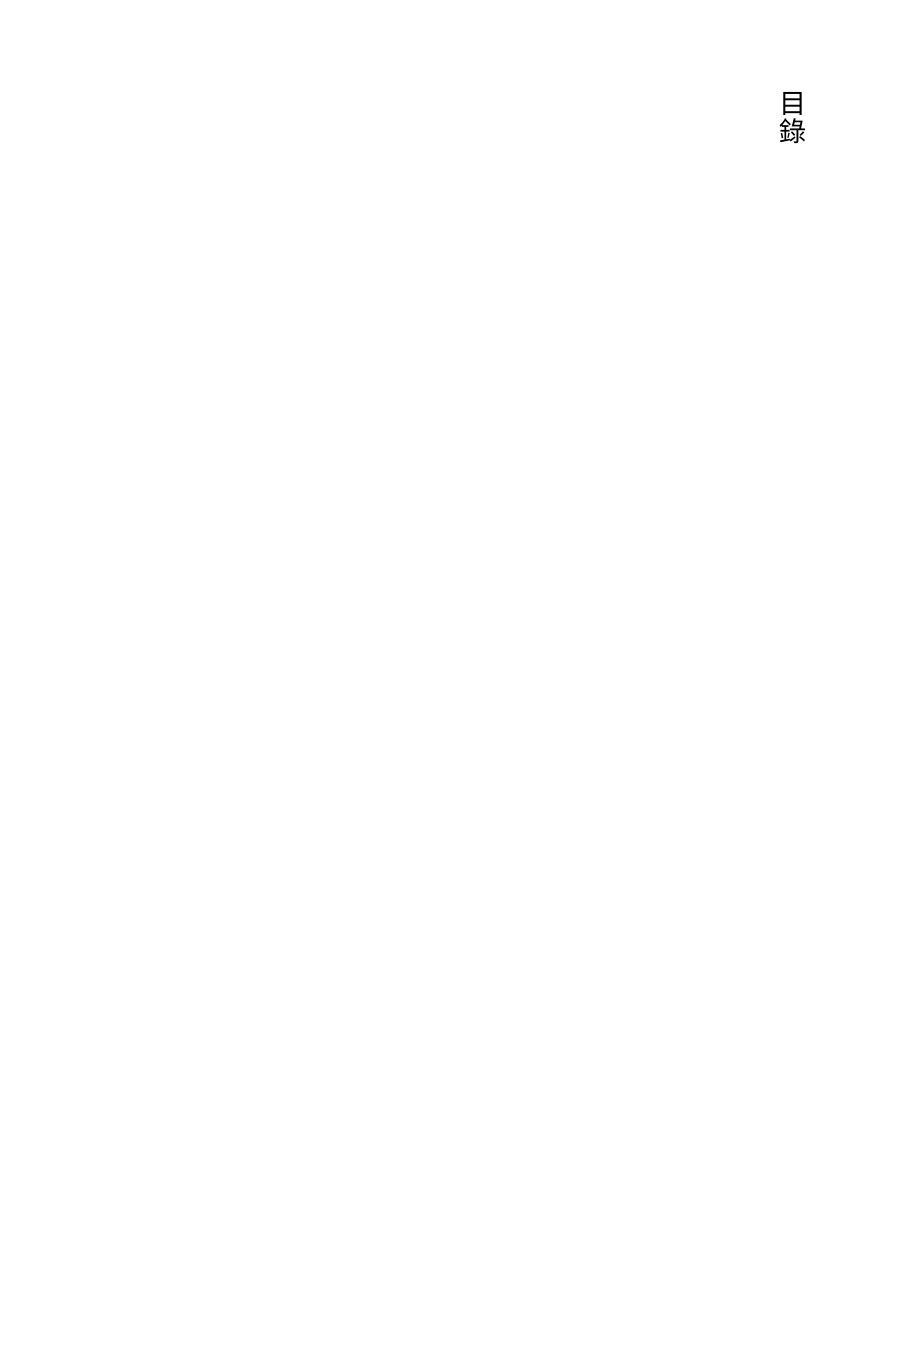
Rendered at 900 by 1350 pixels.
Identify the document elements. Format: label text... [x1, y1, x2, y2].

text 目錄 [773, 90, 810, 1260]
